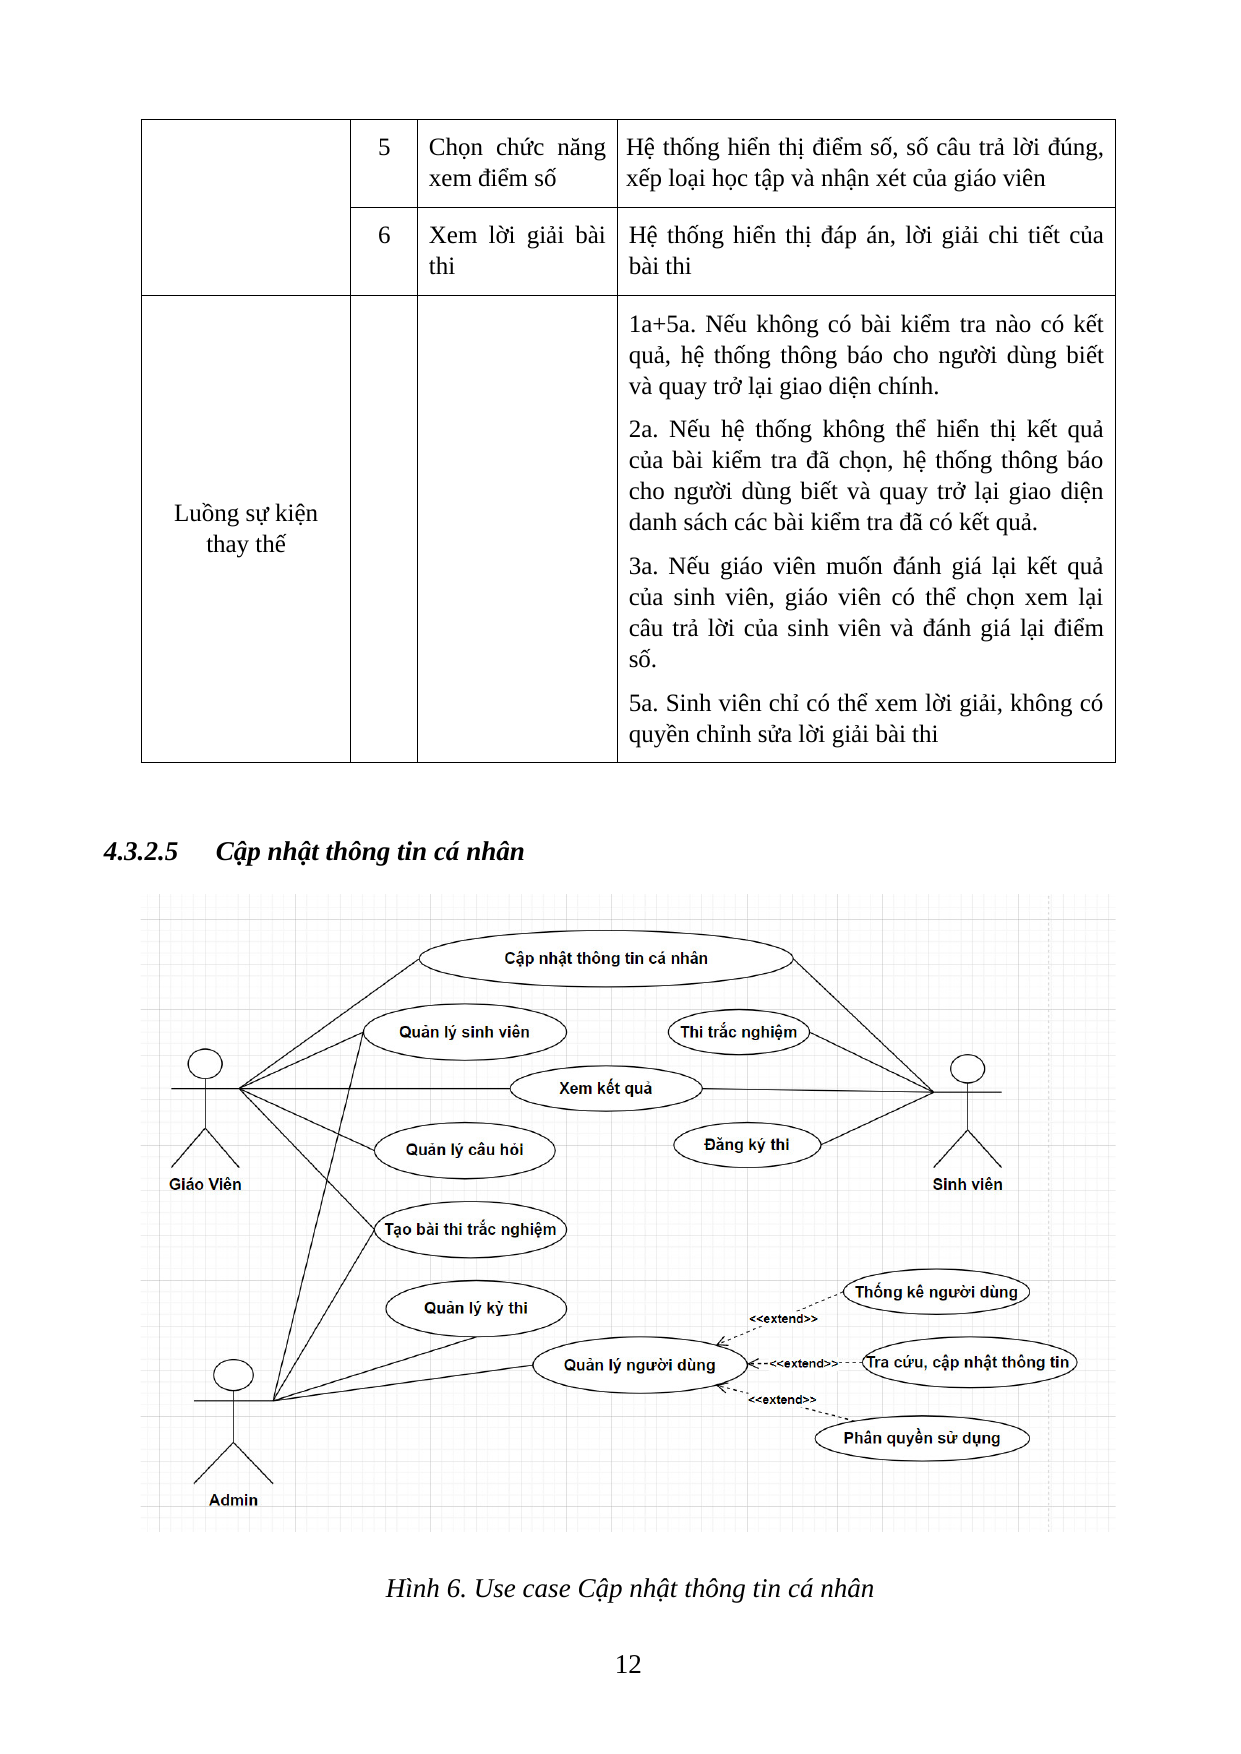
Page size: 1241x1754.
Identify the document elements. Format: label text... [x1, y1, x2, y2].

table_cell Luồng sự kiện thay thế [142, 296, 350, 762]
picture [140, 894, 1116, 1532]
table_cell Hệ thống hiển thị điểm số, số câu trả lời đúng, xếp loại học tập và nhận xét của giáo viên [618, 120, 1115, 207]
table_cell 1a+5a. Nếu không có bài kiểm tra nào có kết quả, hệ thống thông báo cho người dùng biết và quay trở lại giao diện chính. 2a. Nếu hệ thống không thể hiển thị kết quả của bài kiểm tra đã chọn, hệ thống thông báo cho người dùng biết và quay trở lại giao diện danh sách các bài kiểm tra đã có kết quả. 3a. Nếu giáo viên muốn đánh giá lại kết quả của sinh viên, giáo viên có thể chọn xem lại câu trả lời của sinh viên và đánh giá lại điểm số. 5a. Sinh viên chỉ có thể xem lời giải, không có quyền chỉnh sửa lời giải bài thi [618, 296, 1115, 762]
table_cell Xem lời giải bài thi [418, 208, 617, 295]
table_cell 6 [351, 208, 417, 295]
table_cell [418, 296, 617, 762]
table_cell Chọn chức năng xem điểm số [418, 120, 617, 207]
table_cell [351, 296, 417, 762]
list Cập nhật thông tin cá nhân [178, 835, 1122, 866]
table_cell 5 [351, 120, 417, 207]
table_cell Hệ thống hiển thị đáp án, lời giải chi tiết của bài thi [618, 208, 1115, 295]
